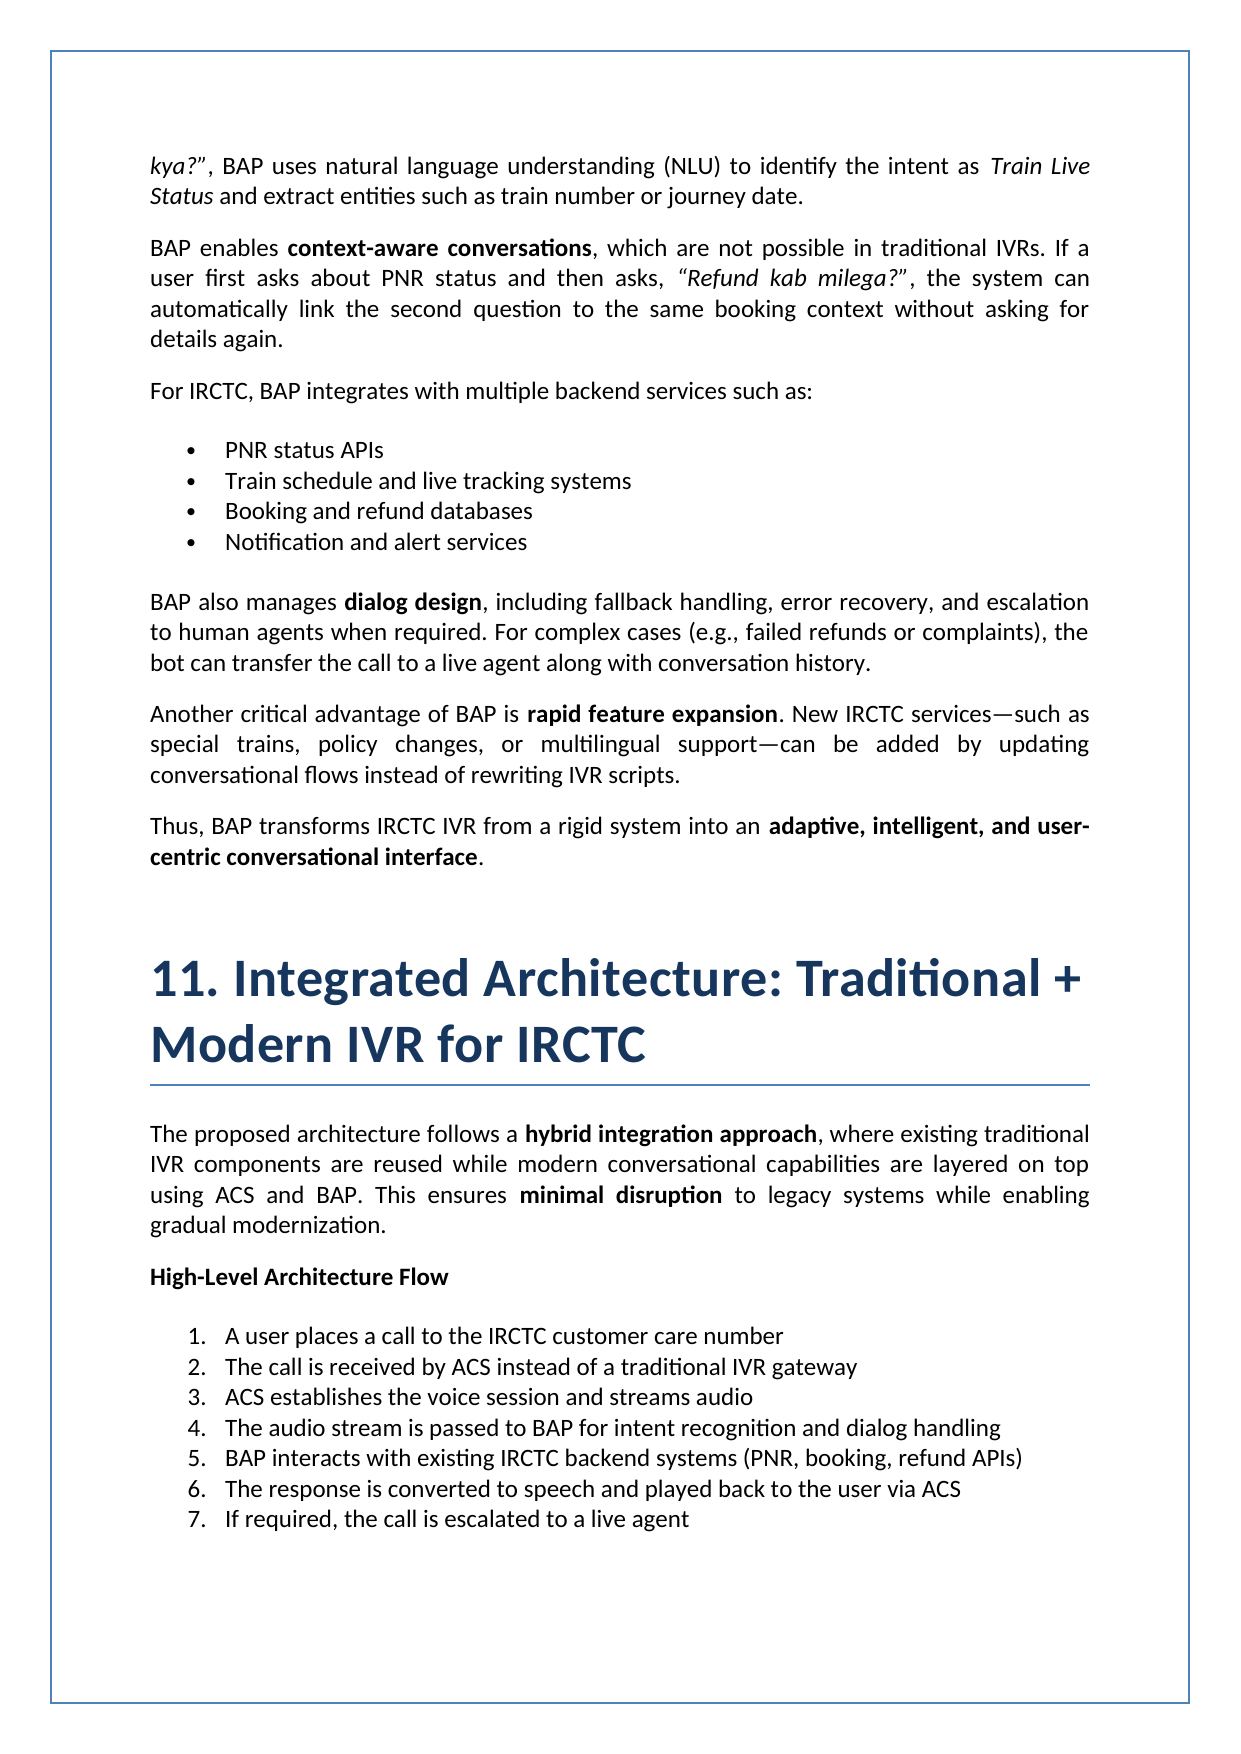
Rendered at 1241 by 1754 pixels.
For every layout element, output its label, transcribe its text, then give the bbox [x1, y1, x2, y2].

list Booking and refund databases [187, 496, 1090, 526]
list Train schedule and live tracking systems [187, 465, 1090, 496]
text For IRCTC, BAP integrates with multiple backend services such as: [150, 375, 1090, 405]
subtitle High-Level Architecture Flow [150, 1261, 1090, 1291]
title 11. Integrated Architecture: Traditional + Modern IVR for IRCTC [150, 944, 1090, 1084]
text Another critical advantage of BAP is rapid feature expansion. New IRCTC services—such as special trains, policy changes, or multilingual support—can be added by updating conversational flows instead of rewriting IVR scripts. [150, 698, 1090, 790]
text The proposed architecture follows a hybrid integration approach, where existing traditional IVR components are reused while modern conversational capabilities are layered on top using ACS and BAP. This ensures minimal disruption to legacy systems while enabling gradual modernization. [150, 1118, 1090, 1240]
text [150, 150, 1090, 211]
list The audio stream is passed to BAP for intent recognition and dialog handling [187, 1412, 1090, 1442]
list A user places a call to the IRCTC customer care number [187, 1320, 1090, 1351]
list If required, the call is escalated to a live agent [187, 1503, 1090, 1534]
list ACS establishes the voice session and streams audio [187, 1381, 1090, 1412]
list PNR status APIs [187, 434, 1090, 465]
text BAP enables context-aware conversations, which are not possible in traditional IVRs. If a user first asks about PNR status and then asks, “Refund kab milega?”, the system can automatically link the second question to the same booking context without asking for details again. [150, 232, 1090, 354]
list The call is received by ACS instead of a traditional IVR gateway [187, 1351, 1090, 1381]
list Notification and alert services [187, 526, 1090, 557]
list BAP interacts with existing IRCTC backend systems (PNR, booking, refund APIs) [187, 1442, 1090, 1473]
list The response is converted to speech and played back to the user via ACS [187, 1473, 1090, 1503]
text BAP also manages dialog design, including fallback handling, error recovery, and escalation to human agents when required. For complex cases (e.g., failed refunds or complaints), the bot can transfer the call to a live agent along with conversation history. [150, 586, 1090, 677]
text Thus, BAP transforms IRCTC IVR from a rigid system into an adaptive, intelligent, and user-centric conversational interface. [150, 811, 1090, 872]
